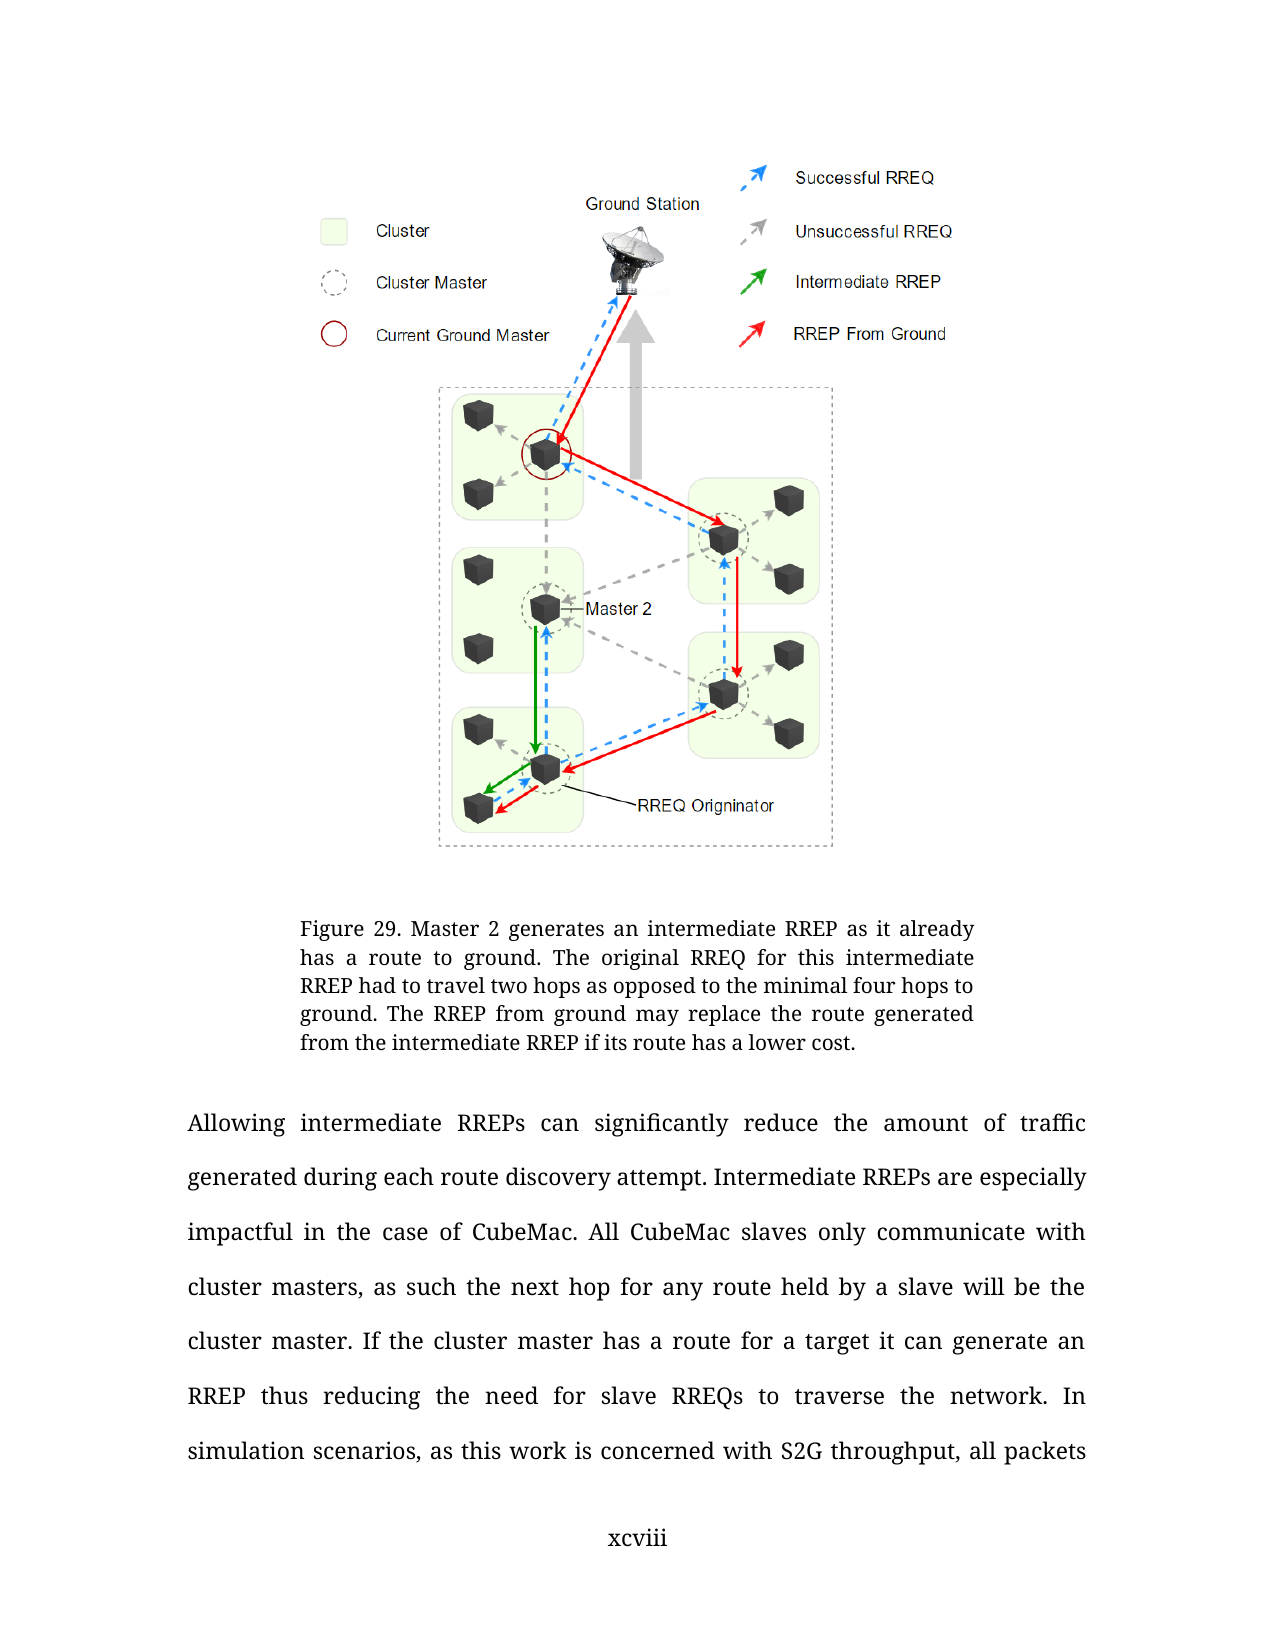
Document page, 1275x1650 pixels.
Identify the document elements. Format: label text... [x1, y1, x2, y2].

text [187, 1106, 1087, 1466]
text Figure 29. Master 2 generates an intermediate RREP as it already has a route to ground. The original RREQ for this intermediate RREP had to travel two hops as opposed to the minimal four hops to ground. The RREP from ground may replace the route generated from the intermediate RREP if its route has a lower cost. [300, 914, 975, 1056]
picture [305, 149, 970, 874]
